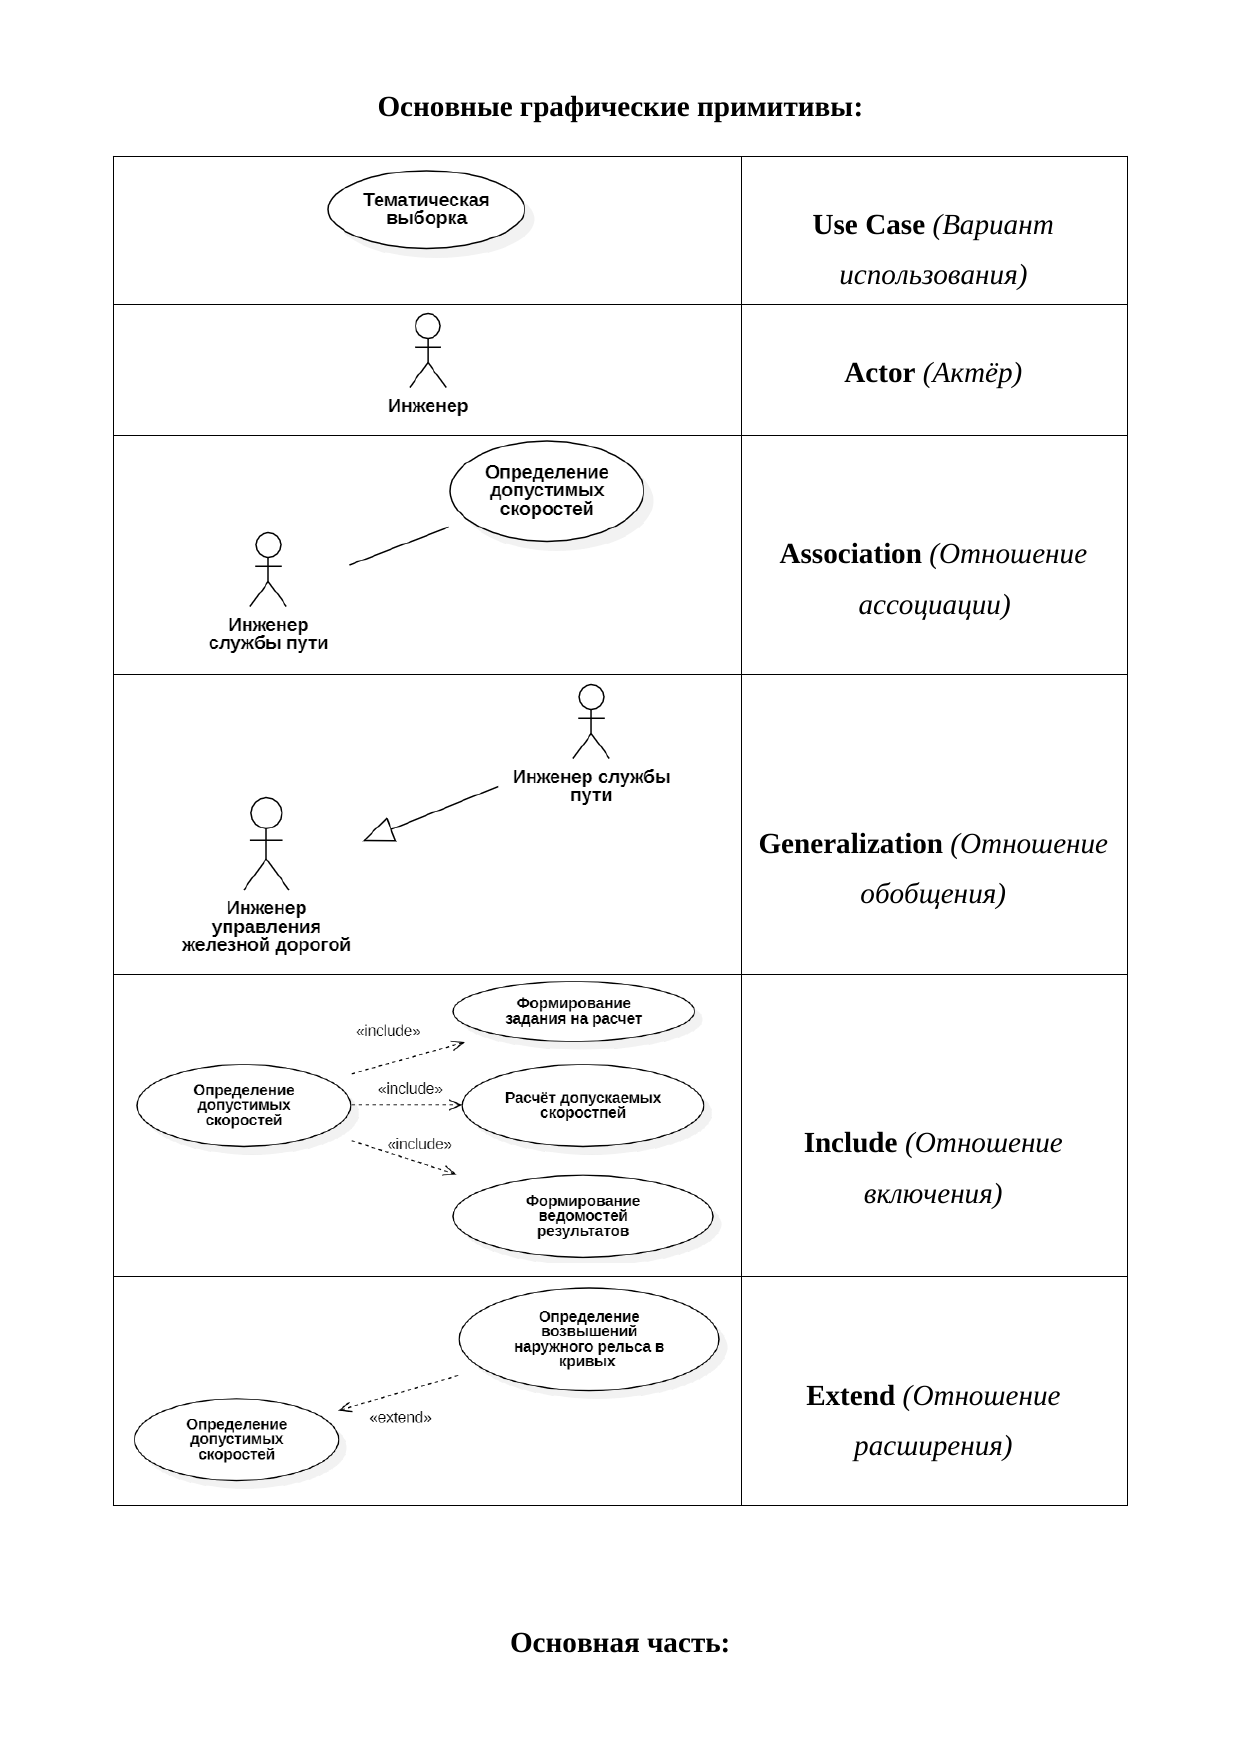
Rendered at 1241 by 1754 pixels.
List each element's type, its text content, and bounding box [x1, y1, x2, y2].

table_cell [114, 436, 741, 674]
table_cell [114, 305, 741, 435]
picture [378, 305, 477, 422]
table_header [114, 157, 741, 304]
table_cell [114, 675, 741, 973]
text Основные графические примитивы: [112, 89, 1128, 122]
picture [124, 1277, 730, 1492]
table_cell [114, 1277, 741, 1505]
table_cell Association (Отношение ассоциации) [742, 436, 1127, 674]
picture [130, 974, 725, 1263]
table_cell [114, 975, 741, 1276]
table_cell Include (Отношение включения) [742, 975, 1127, 1276]
text Основная часть: [112, 1626, 1128, 1659]
picture [173, 675, 682, 961]
table_cell Extend (Отношение расширения) [742, 1277, 1127, 1505]
table_cell Generalization (Отношение обобщения) [742, 675, 1127, 973]
picture [311, 156, 544, 261]
table_cell Actor (Актёр) [742, 305, 1127, 435]
picture [186, 435, 669, 661]
table_header Use Case (Вариант использования) [742, 157, 1127, 304]
